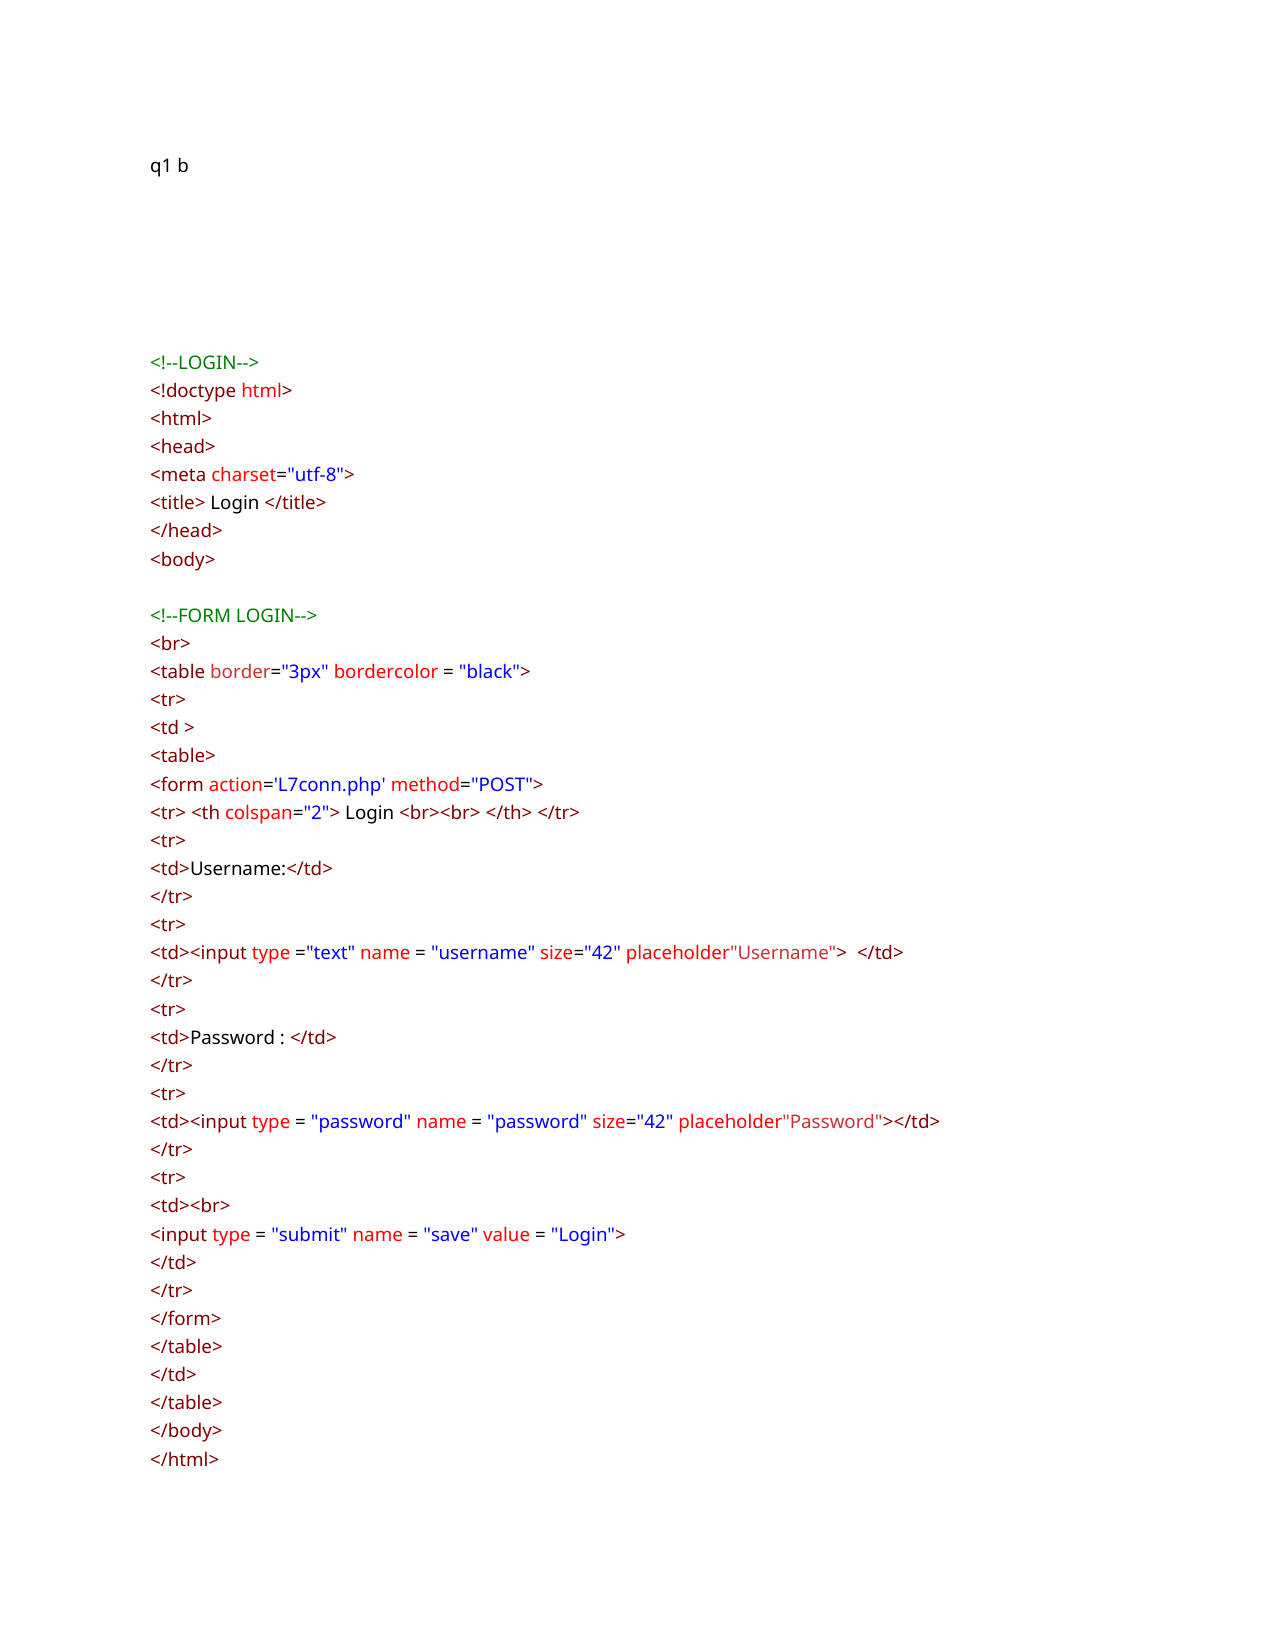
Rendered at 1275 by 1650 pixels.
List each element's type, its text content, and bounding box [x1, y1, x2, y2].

text <body> [150, 543, 1125, 571]
text </tr> [150, 1274, 1125, 1303]
text <head> [150, 431, 1125, 459]
text </body> [150, 1415, 1125, 1443]
text </tr> [150, 1134, 1125, 1162]
text </td> [150, 1359, 1125, 1387]
text <tr> [150, 684, 1125, 712]
text <title> Login </title> [150, 487, 1125, 515]
text </td> [150, 1246, 1125, 1274]
text <tr> [150, 1162, 1125, 1190]
text <tr> [150, 824, 1125, 853]
text </tr> [150, 965, 1125, 993]
text </tr> [150, 1049, 1125, 1078]
text q1 b [150, 150, 1125, 262]
text <tr> <th colspan="2"> Login <br><br> </th> </tr> [150, 796, 1125, 824]
text <input type = "submit" name = "save" value = "Login"> [150, 1218, 1125, 1246]
text <!--FORM LOGIN--> [150, 599, 1125, 628]
text <td><input type = "password" name = "password" size="42" placeholder"Password"></td> [150, 1106, 1125, 1134]
text <table> [150, 740, 1125, 768]
text </head> [150, 515, 1125, 543]
text <!--LOGIN--> [150, 346, 1125, 374]
text <!doctype html> [150, 374, 1125, 403]
text <td > [150, 712, 1125, 740]
text <br> [150, 628, 1125, 656]
text <table border="3px" bordercolor = "black"> [150, 656, 1125, 684]
text <meta charset="utf-8"> [150, 459, 1125, 487]
text <tr> [150, 909, 1125, 937]
text <td><input type ="text" name = "username" size="42" placeholder"Username"> </td> [150, 937, 1125, 965]
text </html> [150, 1443, 1125, 1471]
text </table> [150, 1387, 1125, 1415]
text </tr> [150, 881, 1125, 909]
text </form> [150, 1303, 1125, 1331]
text <td>Username:</td> [150, 853, 1125, 881]
text </table> [150, 1331, 1125, 1359]
text <td>Password : </td> [150, 1021, 1125, 1049]
text <tr> [150, 1078, 1125, 1106]
text <tr> [150, 993, 1125, 1021]
text <html> [150, 403, 1125, 431]
text <form action='L7conn.php' method="POST"> [150, 768, 1125, 796]
text <td><br> [150, 1190, 1125, 1218]
